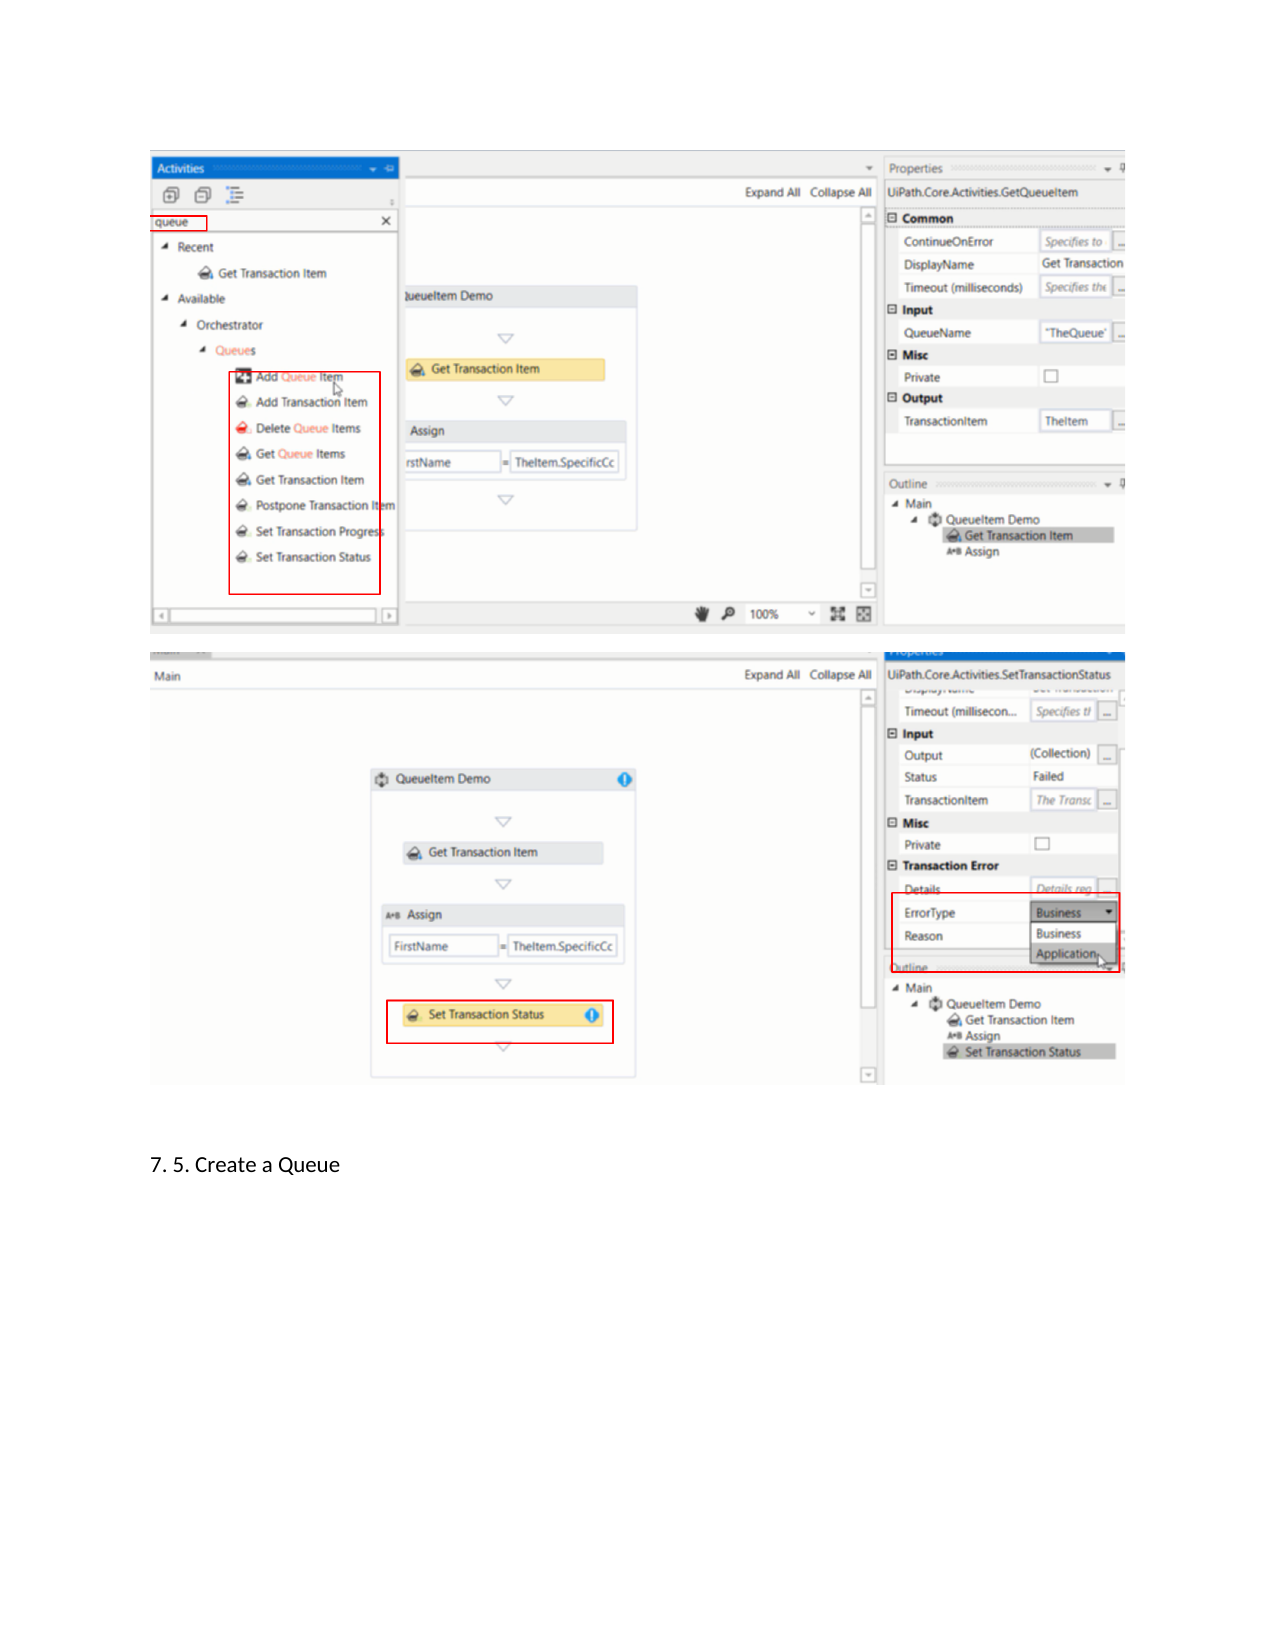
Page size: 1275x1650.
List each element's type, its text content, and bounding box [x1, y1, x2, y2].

text 7. 5. Create a Queue [150, 1150, 1125, 1178]
picture [150, 652, 1125, 1085]
picture [150, 150, 1125, 634]
